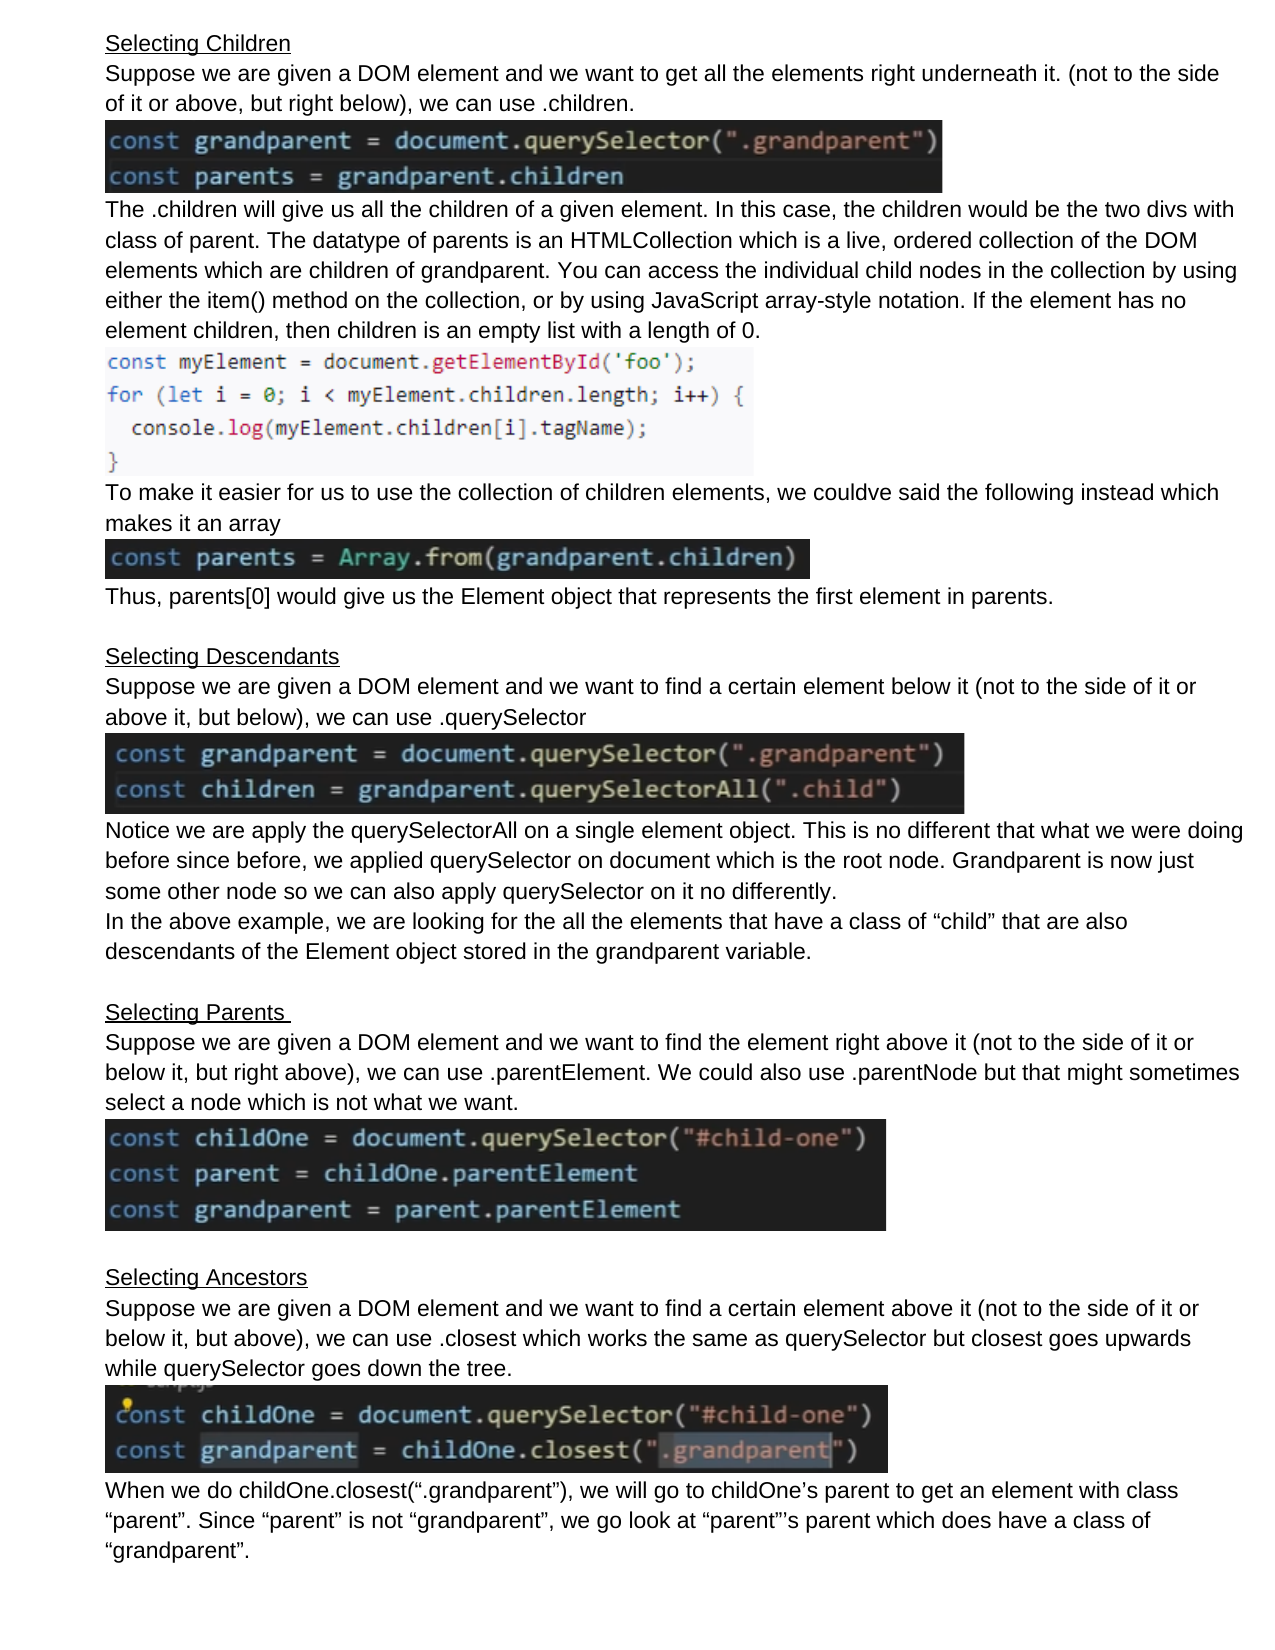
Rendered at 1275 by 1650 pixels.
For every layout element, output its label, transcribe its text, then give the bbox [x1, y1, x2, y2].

picture [105, 1119, 887, 1231]
text In the above example, we are looking for the all the elements that have a class of “child” that are also descendants of the Element object stored in the grandparent variable. [105, 908, 1245, 964]
text Suppose we are given a DOM element and we want to find a certain element above it (not to the side of it or below it, but above), we can use .closest which works the same as querySelector but closest goes upwards while querySelector goes down the tree. [105, 1294, 1245, 1381]
text Suppose we are given a DOM element and we want to find a certain element below it (not to the side of it or above it, but below), we can use .querySelector [105, 673, 1245, 730]
text The .children will give us all the children of a given element. In this case, the children would be the two divs with class of parent. The datatype of parents is an HTMLCollection which is a live, ordered collection of the DOM elements which are children of grandparent. You can access the individual child nodes in the collection by using either the item() method on the collection, or by using JavaScript array-style notation. If the element has no element children, then children is an empty list with a length of 0. [105, 196, 1245, 343]
text Selecting Ancestors [105, 1264, 1245, 1291]
picture [105, 120, 943, 193]
text Thus, parents[0] would give us the Element object that represents the first element in parents. [105, 583, 1245, 609]
text Selecting Parents [105, 998, 1245, 1025]
text Selecting Children [105, 30, 1245, 56]
text When we do childOne.closest(“.grandparent”), we will go to childOne’s parent to get an element with class “parent”. Since “parent” is not “grandparent”, we go look at “parent”’s parent which does have a class of “grandparent”. [105, 1477, 1245, 1563]
text Selecting Descendants [105, 643, 1245, 669]
picture [105, 539, 810, 579]
text Suppose we are given a DOM element and we want to find the element right above it (not to the side of it or below it, but right above), we can use .parentElement. We could also use .parentNode but that might sometimes select a node which is not what we want. [105, 1029, 1245, 1116]
text To make it easier for us to use the collection of children elements, we couldve said the following instead which makes it an array [105, 479, 1245, 536]
text Suppose we are given a DOM element and we want to get all the elements right underneath it. (not to the side of it or above, but right below), we can use .children. [105, 60, 1245, 117]
picture [105, 347, 754, 476]
picture [105, 1385, 888, 1473]
text Notice we are apply the querySelectorAll on a single element object. This is no different that what we were doing before since before, we applied querySelector on document which is the root node. Grandparent is now just some other node so we can also apply querySelector on it no differently. [105, 817, 1245, 904]
picture [105, 733, 965, 814]
